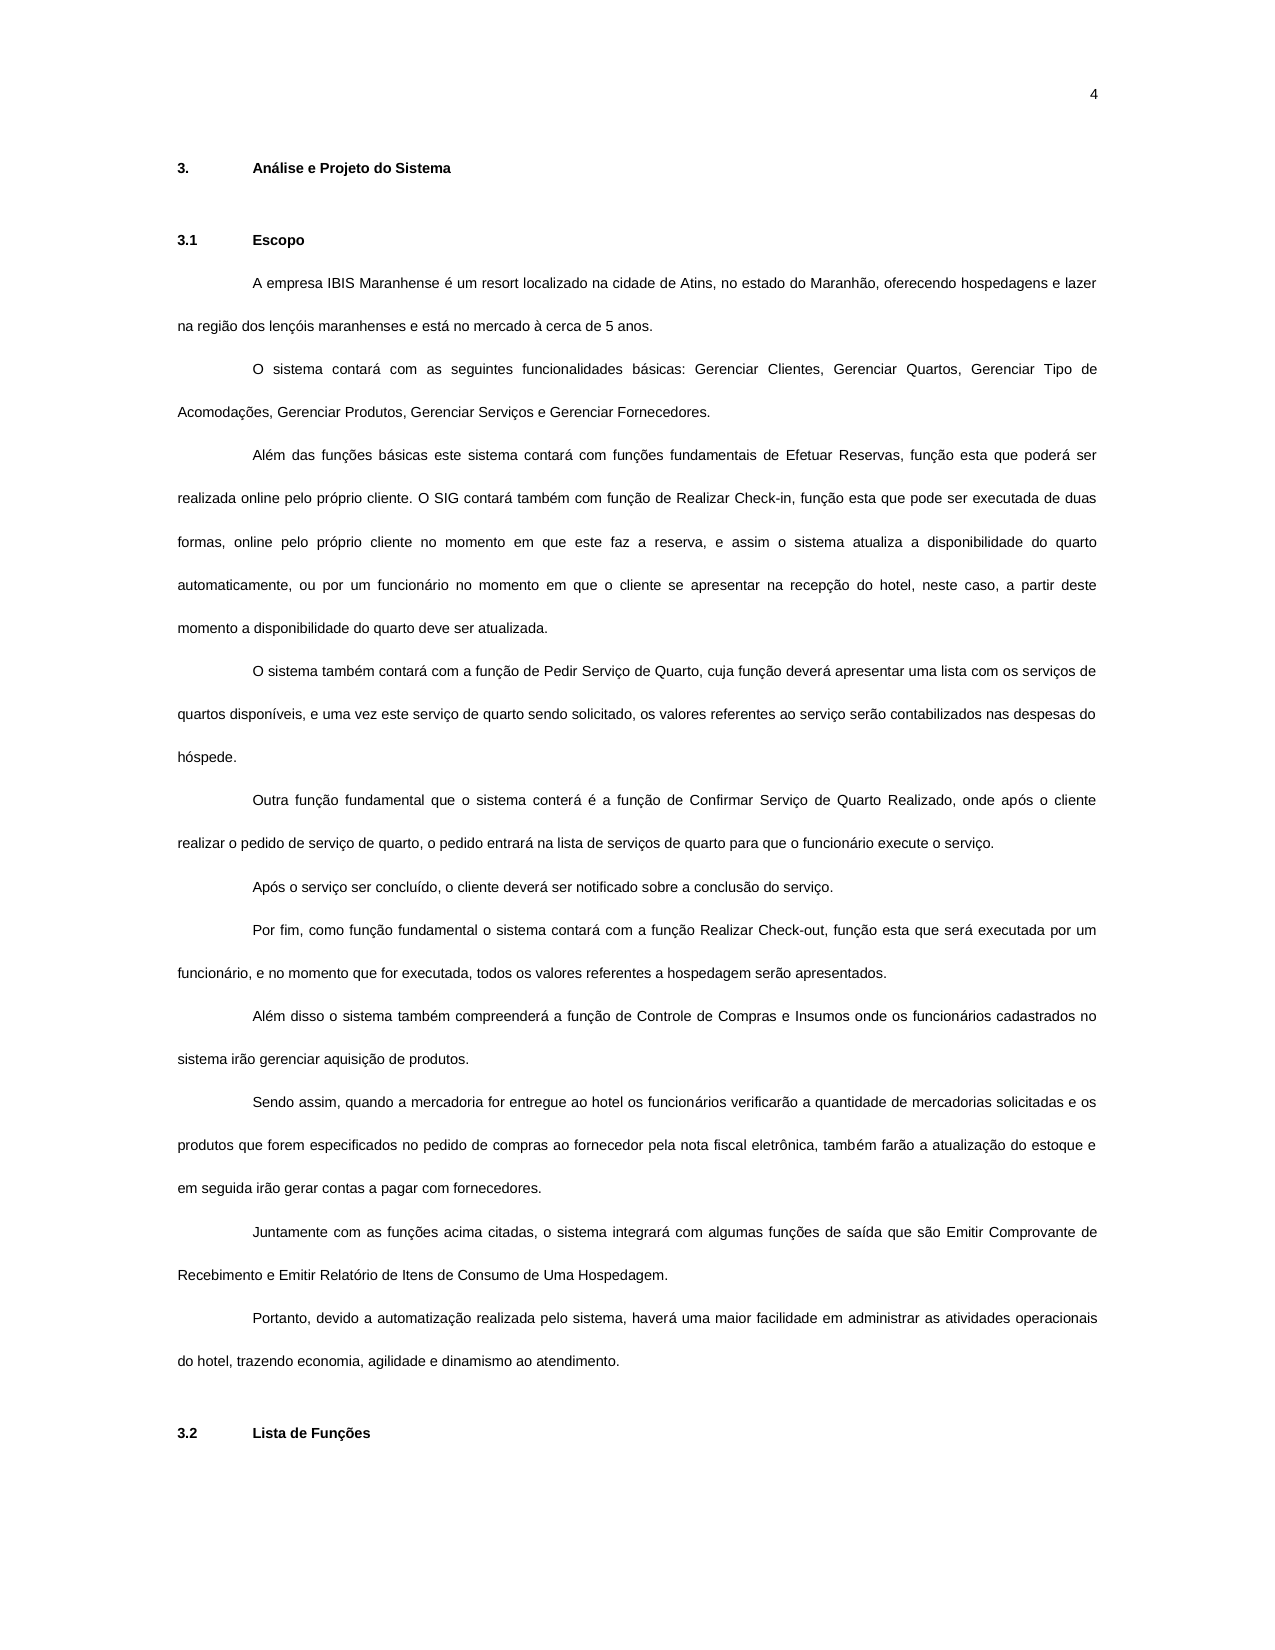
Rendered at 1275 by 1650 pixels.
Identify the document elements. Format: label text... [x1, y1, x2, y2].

text Sendo assim, quando a mercadoria for entregue ao hotel os funcionários verificarão a quantidade de mercadorias solicitadas e os produtos que forem especificados no pedido de compras ao fornecedor pela nota fiscal eletrônica, também farão a atualização do estoque e em seguida irão gerar contas a pagar com fornecedores. [177, 1082, 1098, 1197]
text Outra função fundamental que o sistema conterá é a função de Confirmar Serviço de Quarto Realizado, onde após o cliente realizar o pedido de serviço de quarto, o pedido entrará na lista de serviços de quarto para que o funcionário execute o serviço. [177, 780, 1098, 852]
text Além disso o sistema também compreenderá a função de Controle de Compras e Insumos onde os funcionários cadastrados no sistema irão gerenciar aquisição de produtos. [177, 996, 1098, 1068]
text Portanto, devido a automatização realizada pelo sistema, haverá uma maior facilidade em administrar as atividades operacionais do hotel, trazendo economia, agilidade e dinamismo ao atendimento. [177, 1298, 1098, 1370]
text A empresa IBIS Maranhense é um resort localizado na cidade de Atins, no estado do Maranhão, oferecendo hospedagens e lazer na região dos lençóis maranhenses e está no mercado à cerca de 5 anos. [177, 263, 1098, 335]
list Escopo [177, 219, 1098, 248]
text Além das funções básicas este sistema contará com funções fundamentais de Efetuar Reservas, função esta que poderá ser realizada online pelo próprio cliente. O SIG contará também com função de Realizar Check-in, função esta que pode ser executada de duas formas, online pelo próprio cliente no momento em que este faz a reserva, e assim o sistema atualiza a disponibilidade do quarto automaticamente, ou por um funcionário no momento em que o cliente se apresentar na recepção do hotel, neste caso, a partir deste momento a disponibilidade do quarto deve ser atualizada. [177, 435, 1098, 637]
list Análise e Projeto do Sistema [177, 148, 1098, 176]
list Lista de Funções [177, 1413, 1098, 1442]
text O sistema também contará com a função de Pedir Serviço de Quarto, cuja função deverá apresentar uma lista com os serviços de quartos disponíveis, e uma vez este serviço de quarto sendo solicitado, os valores referentes ao serviço serão contabilizados nas despesas do hóspede. [177, 651, 1098, 766]
text Após o serviço ser concluído, o cliente deverá ser notificado sobre a conclusão do serviço. [177, 867, 1098, 895]
text Por fim, como função fundamental o sistema contará com a função Realizar Check-out, função esta que será executada por um funcionário, e no momento que for executada, todos os valores referentes a hospedagem serão apresentados. [177, 910, 1098, 982]
text O sistema contará com as seguintes funcionalidades básicas: Gerenciar Clientes, Gerenciar Quartos, Gerenciar Tipo de Acomodações, Gerenciar Produtos, Gerenciar Serviços e Gerenciar Fornecedores. [177, 349, 1098, 421]
text Juntamente com as funções acima citadas, o sistema integrará com algumas funções de saída que são Emitir Comprovante de Recebimento e Emitir Relatório de Itens de Consumo de Uma Hospedagem. [177, 1212, 1098, 1283]
